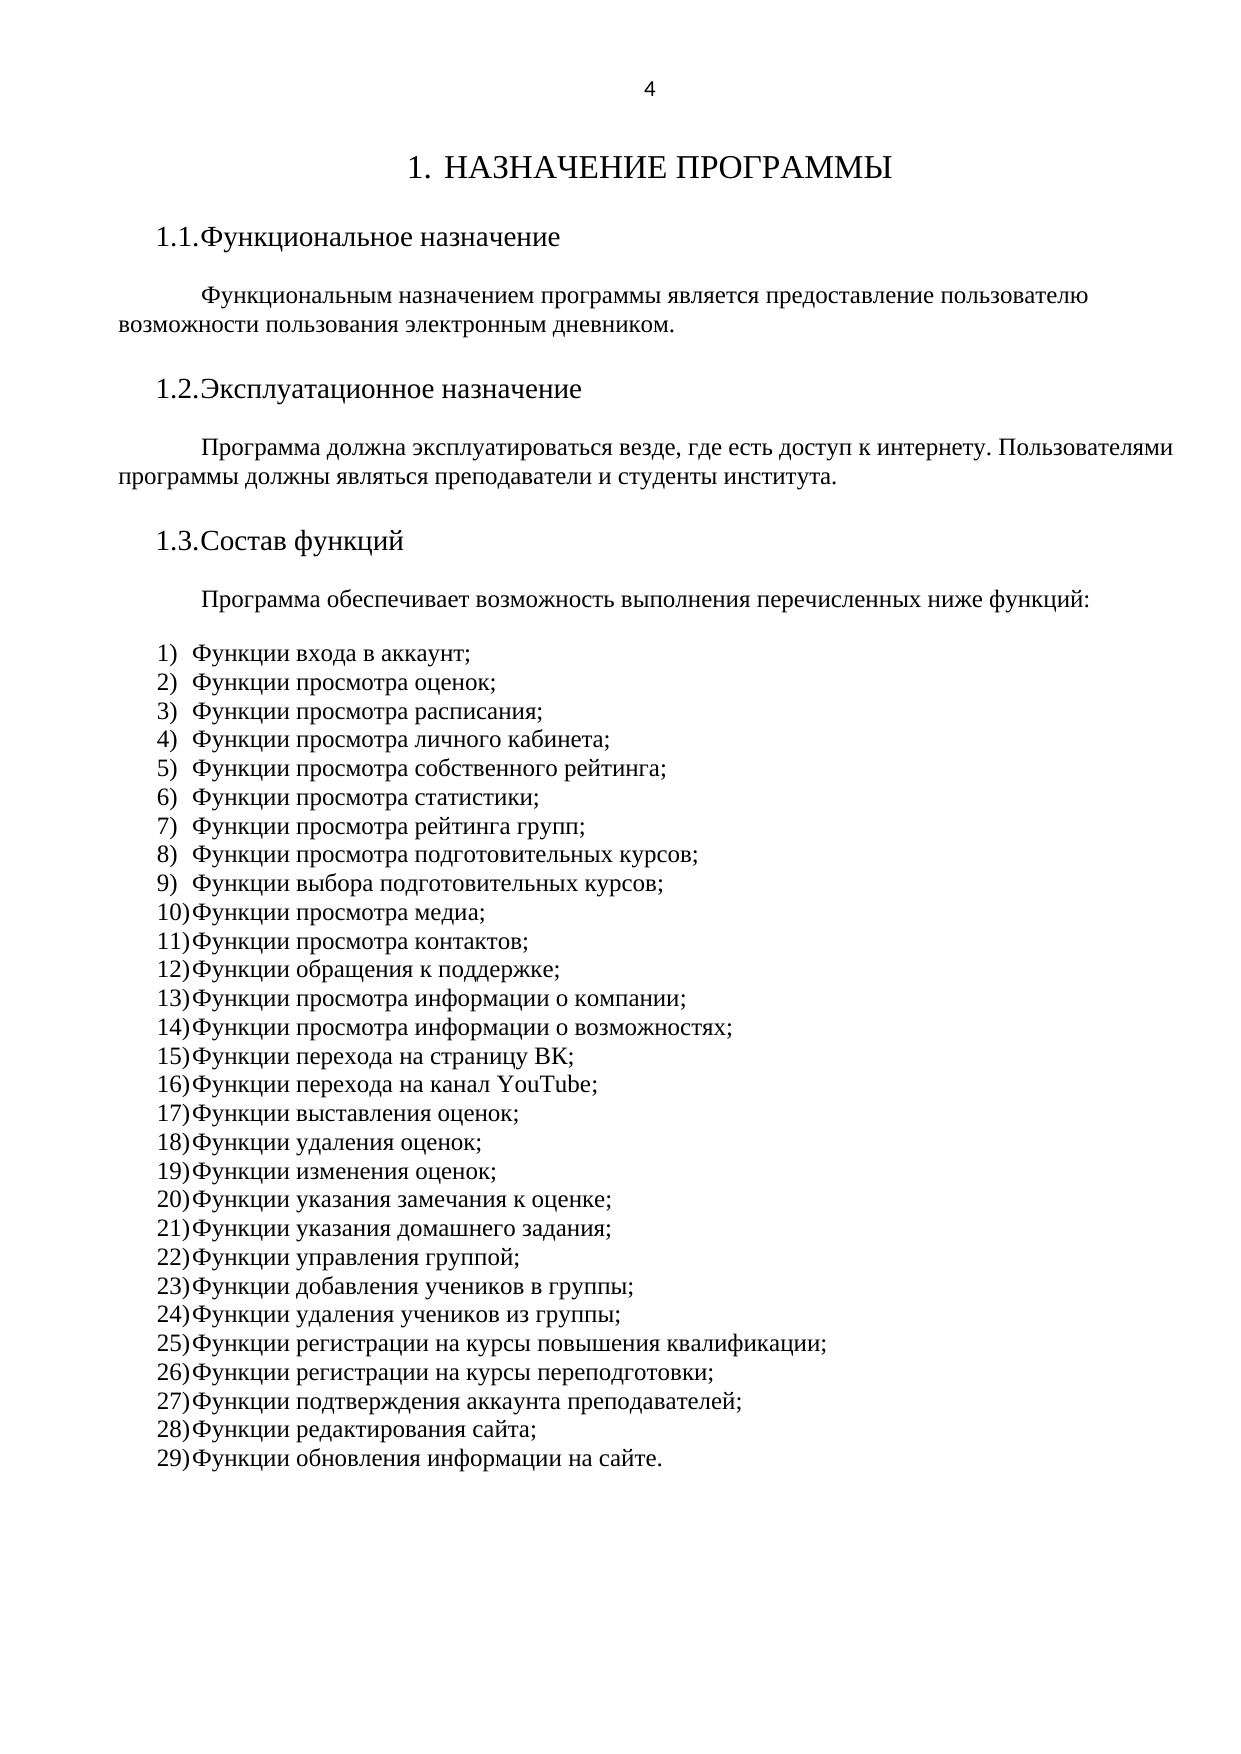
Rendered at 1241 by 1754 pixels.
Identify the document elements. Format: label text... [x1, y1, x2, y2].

list Функции просмотра информации о компании; [157, 983, 1181, 1012]
list Функции выбора подготовительных курсов; [157, 868, 1181, 897]
list Функции просмотра медиа; [157, 897, 1181, 926]
list Функции перехода на канал YouTube; [157, 1069, 1181, 1098]
list Функции регистрации на курсы переподготовки; [157, 1357, 1181, 1386]
text Функциональным назначением программы является предоставление пользователю возможности пользования электронным дневником. [118, 281, 1181, 338]
list Функции просмотра рейтинга групп; [157, 811, 1181, 839]
list Функции выставления оценок; [157, 1098, 1181, 1127]
list Функции редактирования сайта; [157, 1414, 1181, 1443]
list Функции управления группой; [157, 1242, 1181, 1271]
list Функции перехода на страницу ВК; [157, 1041, 1181, 1069]
text Программа обеспечивает возможность выполнения перечисленных ниже функций: [118, 584, 1181, 613]
list Функции просмотра информации о возможностях; [157, 1012, 1181, 1041]
list Функции входа в аккаунт; [157, 638, 1181, 667]
subtitle Назначение программы [118, 148, 1181, 186]
list Функции обращения к поддержке; [157, 954, 1181, 983]
list Функции указания замечания к оценке; [157, 1184, 1181, 1213]
list Функции просмотра собственного рейтинга; [157, 753, 1181, 782]
subtitle Состав функций [155, 523, 1181, 557]
list Функции просмотра подготовительных курсов; [157, 839, 1181, 868]
list Функции просмотра оценок; [157, 667, 1181, 696]
list Функции обновления информации на сайте. [157, 1443, 1181, 1472]
list Функции удаления оценок; [157, 1127, 1181, 1156]
subtitle Функциональное назначение [155, 219, 1181, 253]
list Функции подтверждения аккаунта преподавателей; [157, 1386, 1181, 1414]
list Функции просмотра контактов; [157, 926, 1181, 954]
list Функции добавления учеников в группы; [157, 1271, 1181, 1299]
list Функции просмотра личного кабинета; [157, 724, 1181, 753]
list Функции регистрации на курсы повышения квалификации; [157, 1328, 1181, 1357]
list Функции просмотра статистики; [157, 782, 1181, 811]
list Функции просмотра расписания; [157, 696, 1181, 724]
text Программа должна эксплуатироваться везде, где есть доступ к интернету. Пользователями программы должны являться преподаватели и студенты института. [118, 432, 1181, 490]
subtitle Эксплуатационное назначение [155, 371, 1181, 405]
list Функции удаления учеников из группы; [157, 1299, 1181, 1328]
list Функции изменения оценок; [157, 1156, 1181, 1184]
list Функции указания домашнего задания; [157, 1213, 1181, 1242]
